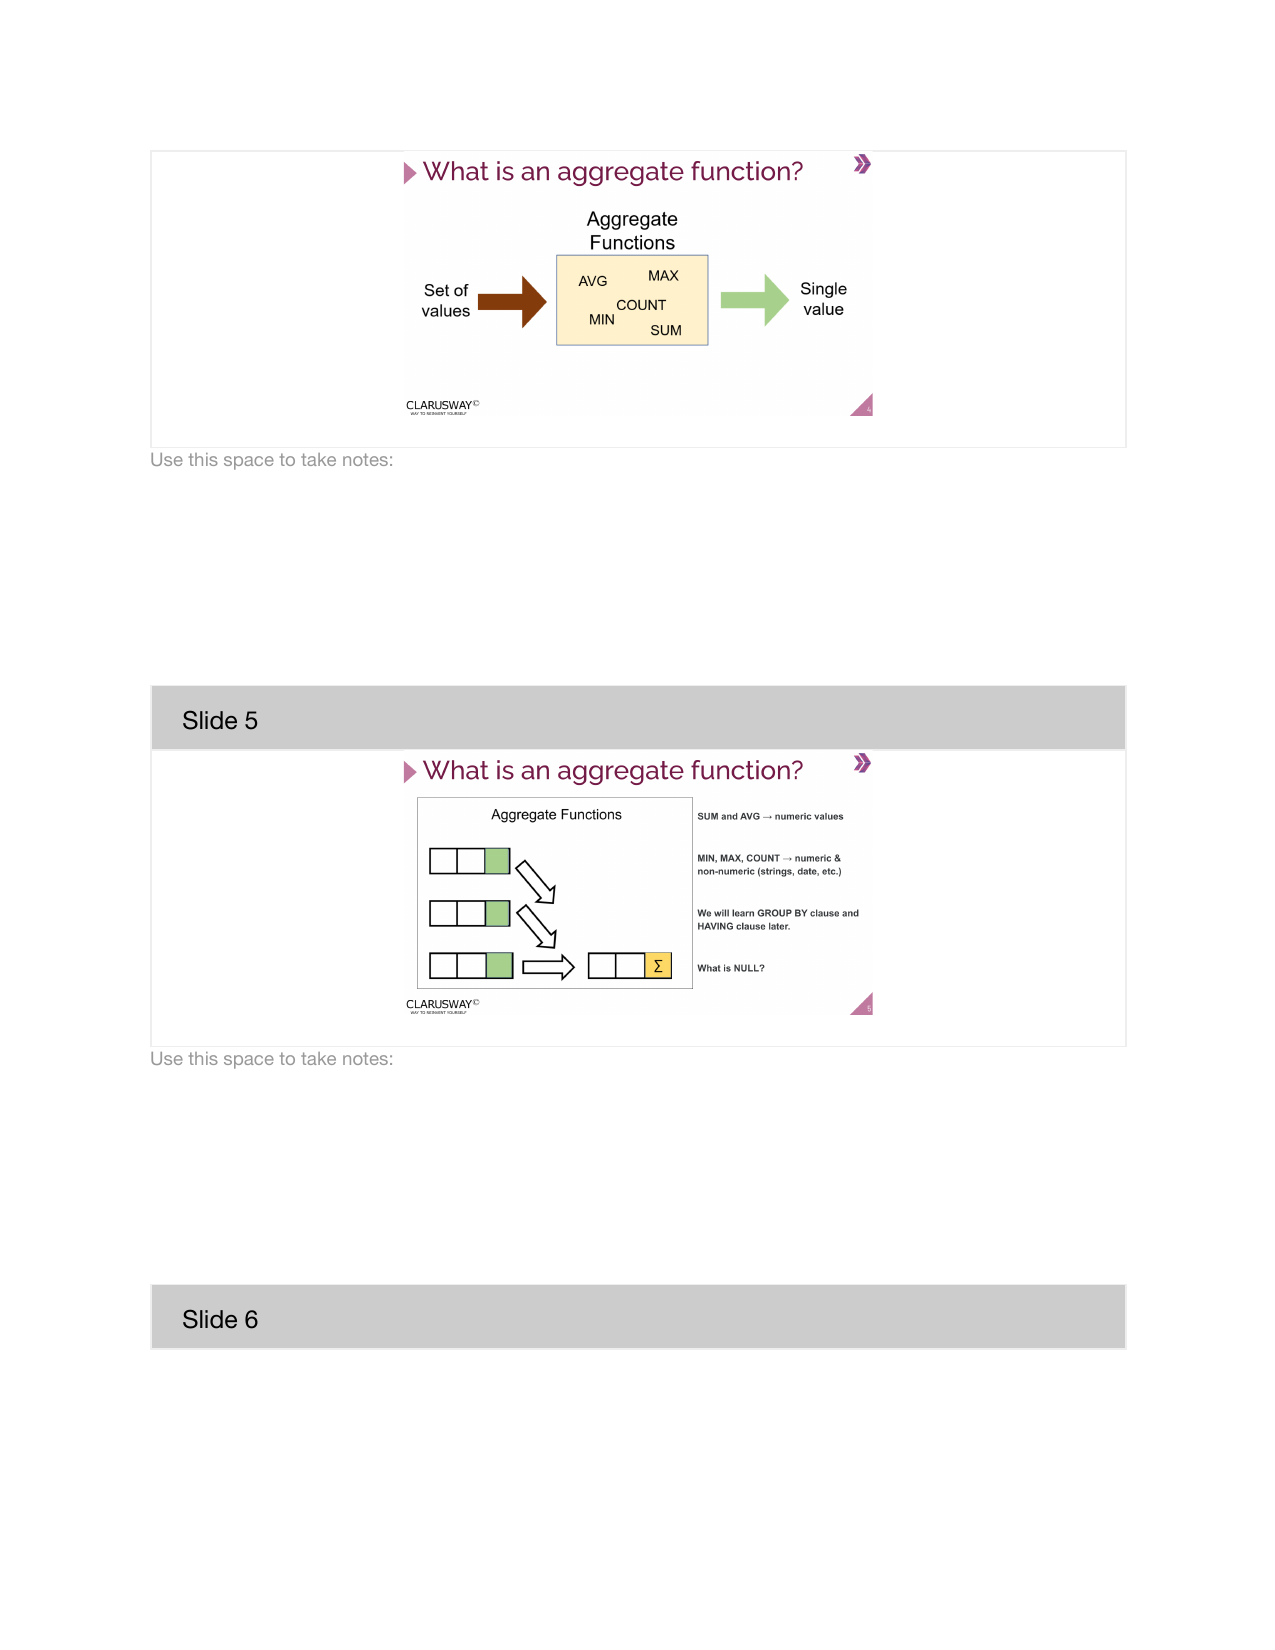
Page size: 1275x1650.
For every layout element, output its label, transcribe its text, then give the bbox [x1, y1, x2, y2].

table_header Slide 5 [152, 686, 1125, 749]
text Use this space to take notes: [150, 1047, 1125, 1071]
table_cell [152, 751, 1125, 1046]
text Use this space to take notes: [150, 448, 1125, 472]
table_header Slide 6 [152, 1285, 1125, 1348]
picture [403, 151, 873, 416]
table_cell [152, 152, 1125, 447]
picture [403, 750, 873, 1015]
